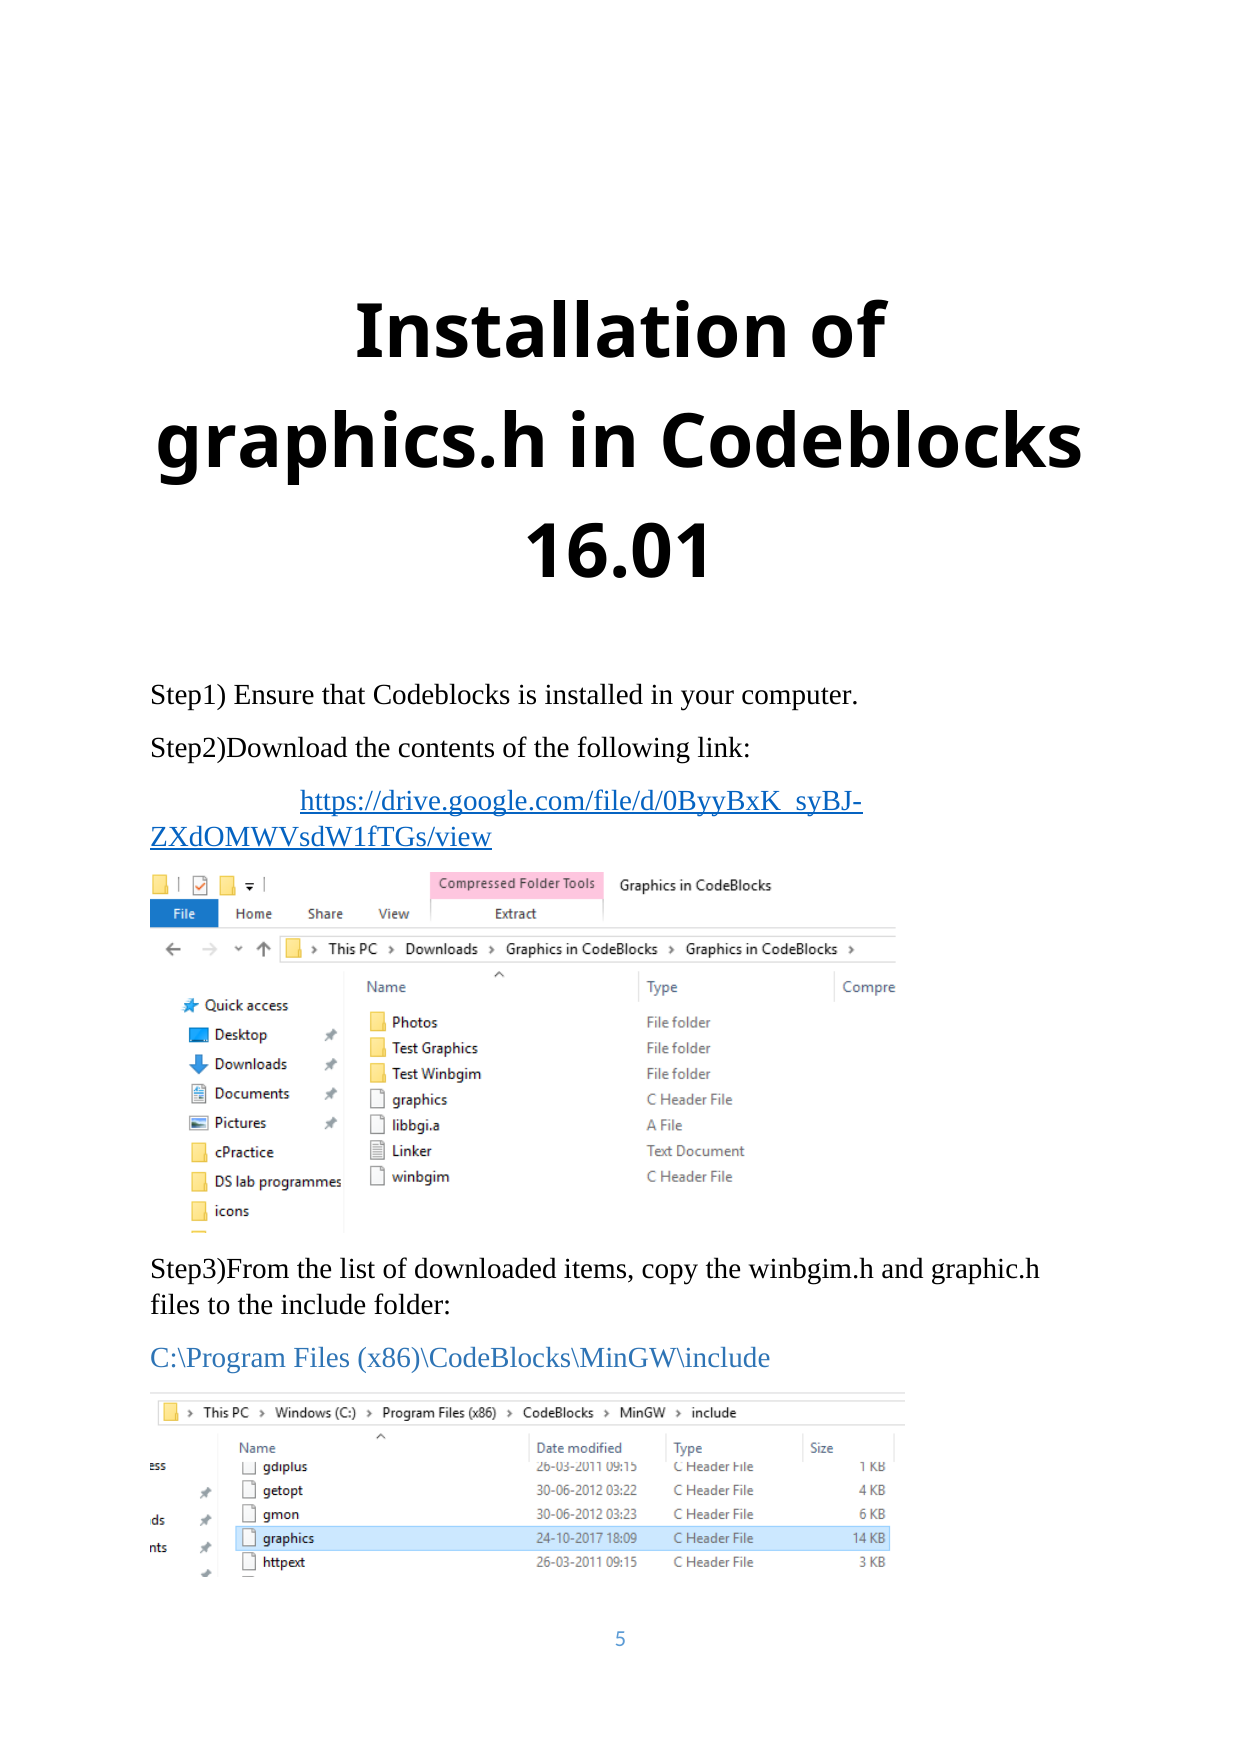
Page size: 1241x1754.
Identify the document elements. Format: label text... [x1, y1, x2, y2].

picture [150, 872, 896, 1233]
text Step2)Download the contents of the following link: [150, 730, 1090, 764]
text Installation of graphics.h in Codeblocks 16.01 [150, 277, 1090, 600]
text C:\Program Files (x86)\CodeBlocks\MinGW\include [150, 1340, 1090, 1373]
picture [150, 1392, 905, 1577]
text Step1) Ensure that Codeblocks is installed in your computer. [150, 677, 1090, 711]
text Step3)From the list of downloaded items, copy the winbgim.h and graphic.h files to the include folder: [150, 1251, 1090, 1321]
text https://drive.google.com/file/d/0ByyBxK_syBJ-ZXdOMWVsdW1fTGs/view [150, 783, 1090, 853]
